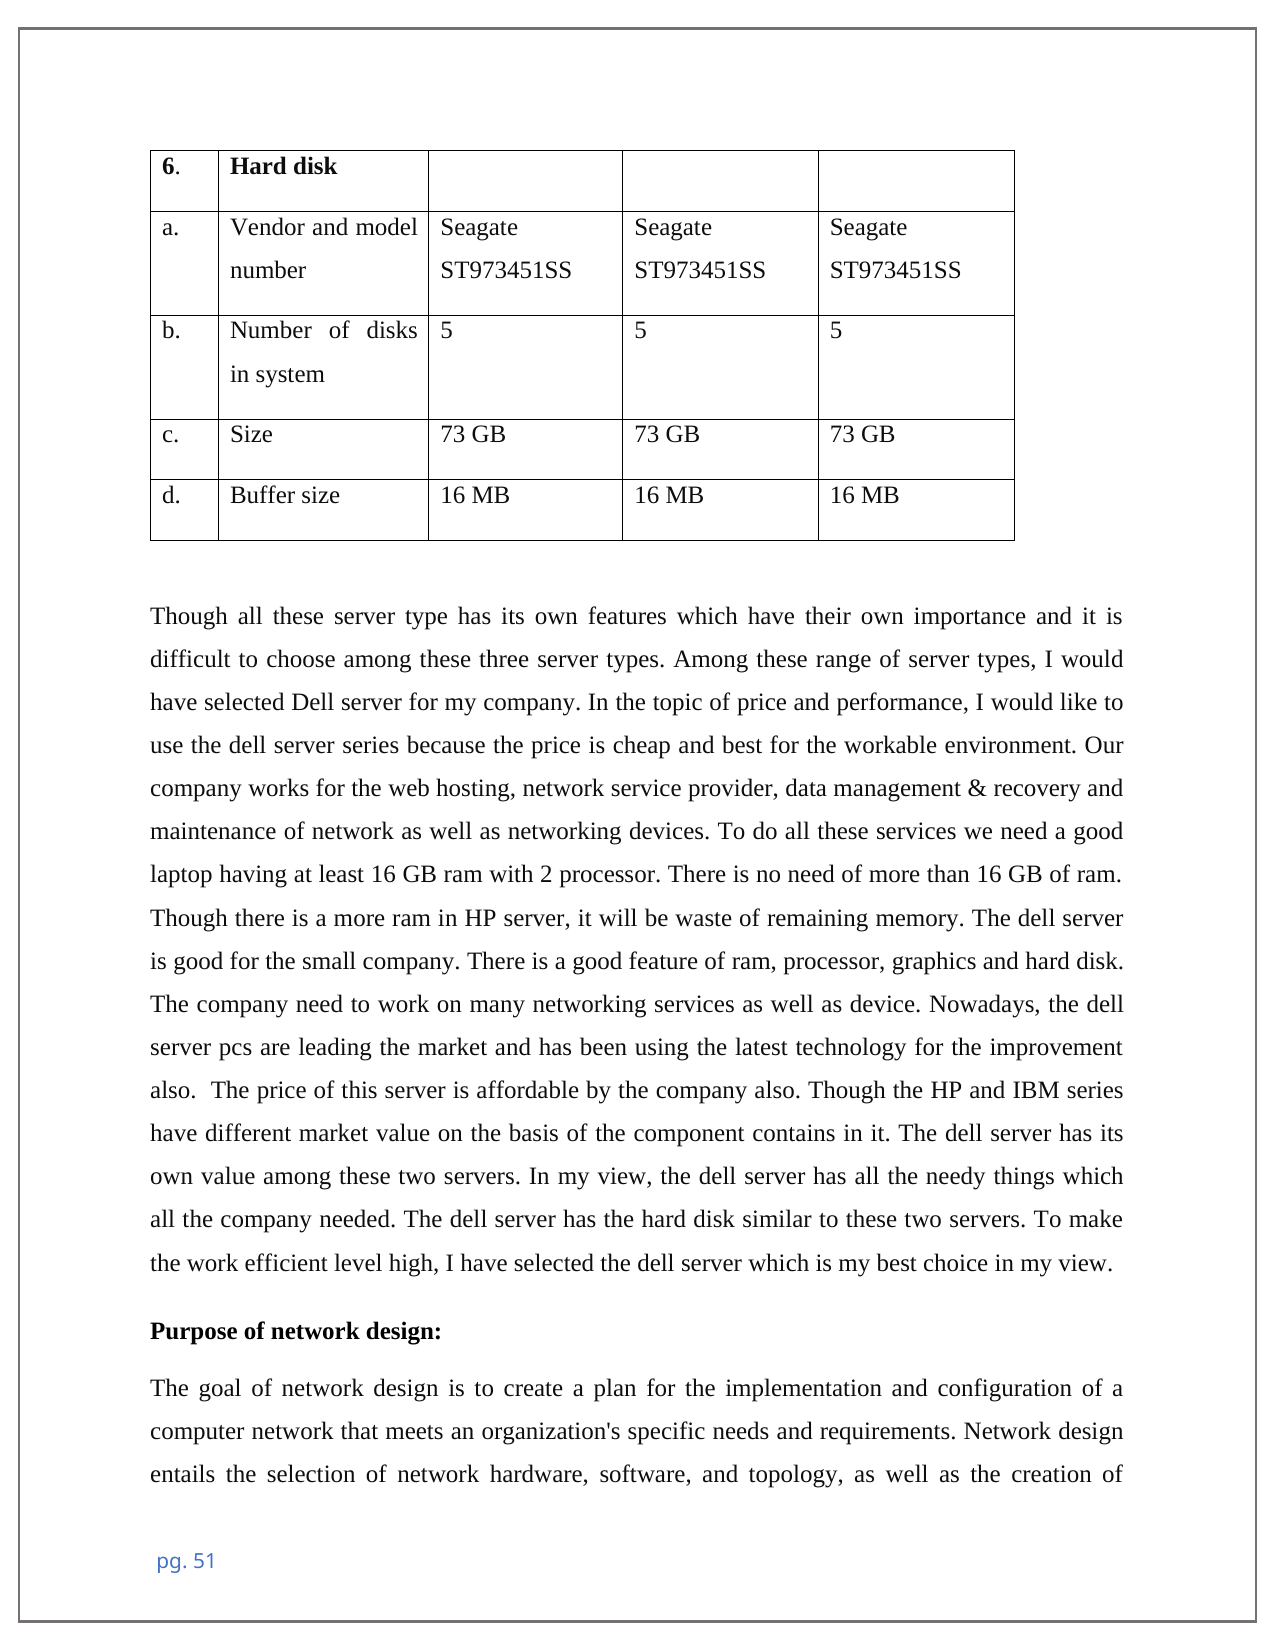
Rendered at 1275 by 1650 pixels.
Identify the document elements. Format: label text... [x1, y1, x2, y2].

table_cell b. [151, 316, 218, 418]
table_cell Buffer size [219, 480, 428, 540]
table_cell Hard disk [219, 151, 428, 211]
table_cell 16 MB [429, 480, 622, 540]
table_cell Seagate ST973451SS [623, 212, 818, 314]
table_cell 73 GB [819, 420, 1014, 479]
table_cell 5 [623, 316, 818, 418]
text Though all these server type has its own features which have their own importance and it is difficult to choose among these three server types. Among these range of server types, I would have selected Dell server for my company. In the topic of price and performance, I would like to use the dell server series because the price is cheap and best for the workable environment. Our company works for the web hosting, network service provider, data management & recovery and maintenance of network as well as networking devices. To do all these services we need a good laptop having at least 16 GB ram with 2 processor. There is no need of more than 16 GB of ram. Though there is a more ram in HP server, it will be waste of remaining memory. The dell server is good for the small company. There is a good feature of ram, processor, graphics and hard disk. The company need to work on many networking services as well as device. Nowadays, the dell server pcs are leading the market and has been using the latest technology for the improvement also. The price of this server is affordable by the company also. Though the HP and IBM series have different market value on the basis of the component contains in it. The dell server has its own value among these two servers. In my view, the dell server has all the needy things which all the company needed. The dell server has the hard disk similar to these two servers. To make the work efficient level high, I have selected the dell server which is my best choice in my view. [150, 601, 1125, 1276]
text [150, 1373, 1125, 1488]
table_cell c. [151, 420, 218, 479]
table_cell [623, 151, 818, 211]
table_cell d. [151, 480, 218, 540]
table_cell Seagate ST973451SS [819, 212, 1014, 314]
table_cell 16 MB [819, 480, 1014, 540]
table_cell 5 [819, 316, 1014, 418]
table_cell [429, 151, 622, 211]
table_cell a. [151, 212, 218, 314]
table_cell [819, 151, 1014, 211]
table_cell 16 MB [623, 480, 818, 540]
table_cell Seagate ST973451SS [429, 212, 622, 314]
table_cell 6. [151, 151, 218, 211]
table_cell 73 GB [623, 420, 818, 479]
table_cell Number of disks in system [219, 316, 428, 418]
table_cell 5 [429, 316, 622, 418]
subtitle Purpose of network design: [150, 1316, 1125, 1344]
table_cell Vendor and model number [219, 212, 428, 314]
table_cell Size [219, 420, 428, 479]
table_cell 73 GB [429, 420, 622, 479]
